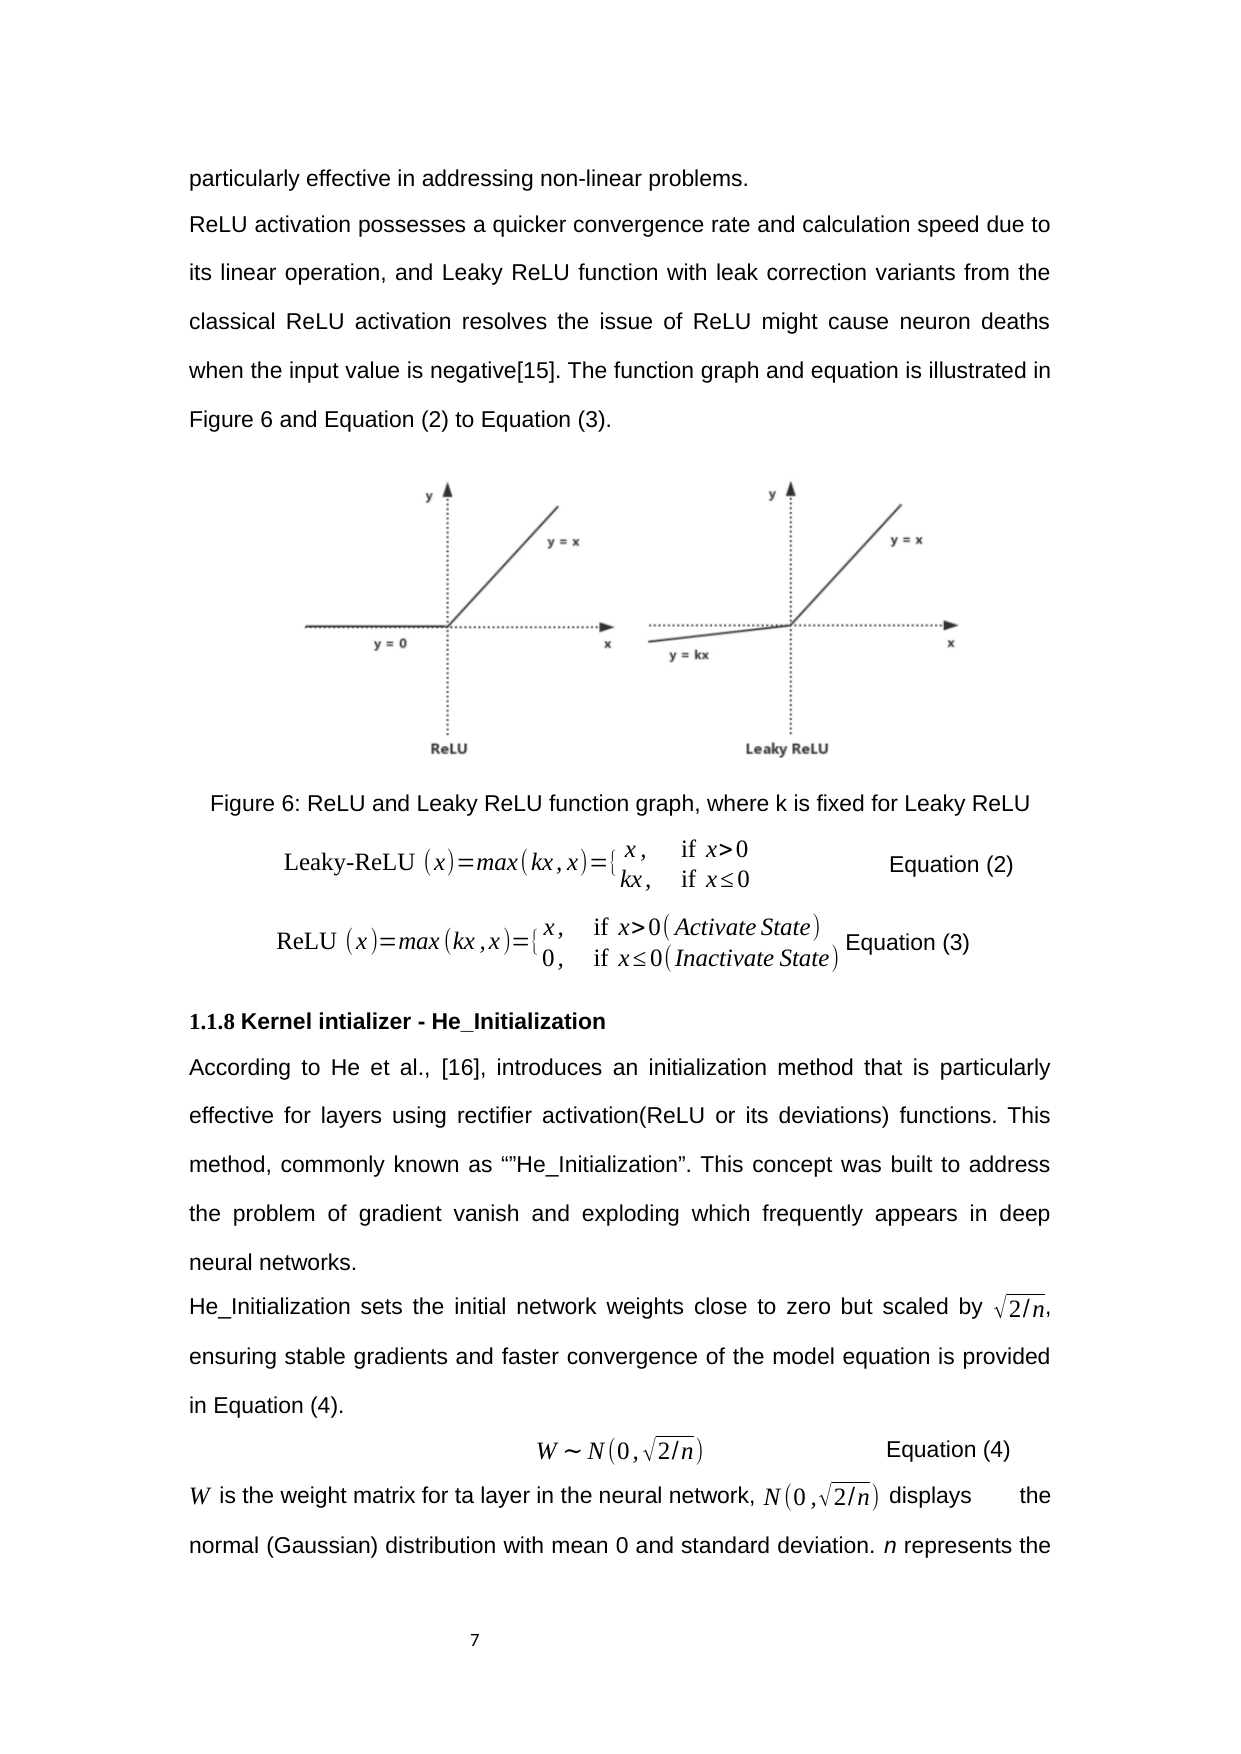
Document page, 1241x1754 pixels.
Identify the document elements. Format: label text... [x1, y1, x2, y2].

text Figure 6: ReLU and Leaky ReLU function graph, where k is fixed for Leaky ReLU [189, 787, 1051, 819]
text ReLU activation possesses a quicker convergence rate and calculation speed due to its linear operation, and Leaky ReLU function with leak correction variants from the classical ReLU activation resolves the issue of ReLU might cause neuron deaths when the input value is negative[15]. The function graph and equation is illustrated in Figure 6 and Equation (2) to Equation (3). [189, 208, 1051, 435]
list Kernel intializer - He_Initialization [189, 1005, 1007, 1037]
text Equation (2) [233, 832, 1051, 897]
text Equation (4) [451, 1434, 1051, 1467]
text He_Initialization sets the initial network weights close to zero but scaled by , ensuring stable gradients and faster convergence of the model equation is provided in Equation (4). [189, 1291, 1051, 1421]
text Equation (3) [233, 910, 1051, 975]
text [189, 162, 1051, 194]
text According to He et al., [16], introduces an initialization method that is particularly effective for layers using rectifier activation(ReLU or its deviations) functions. This method, commonly known as “”He_Initialization”. This concept was built to address the problem of gradient vanish and exploding which frequently appears in deep neural networks. [189, 1050, 1051, 1278]
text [189, 1480, 1051, 1561]
picture [256, 448, 984, 770]
